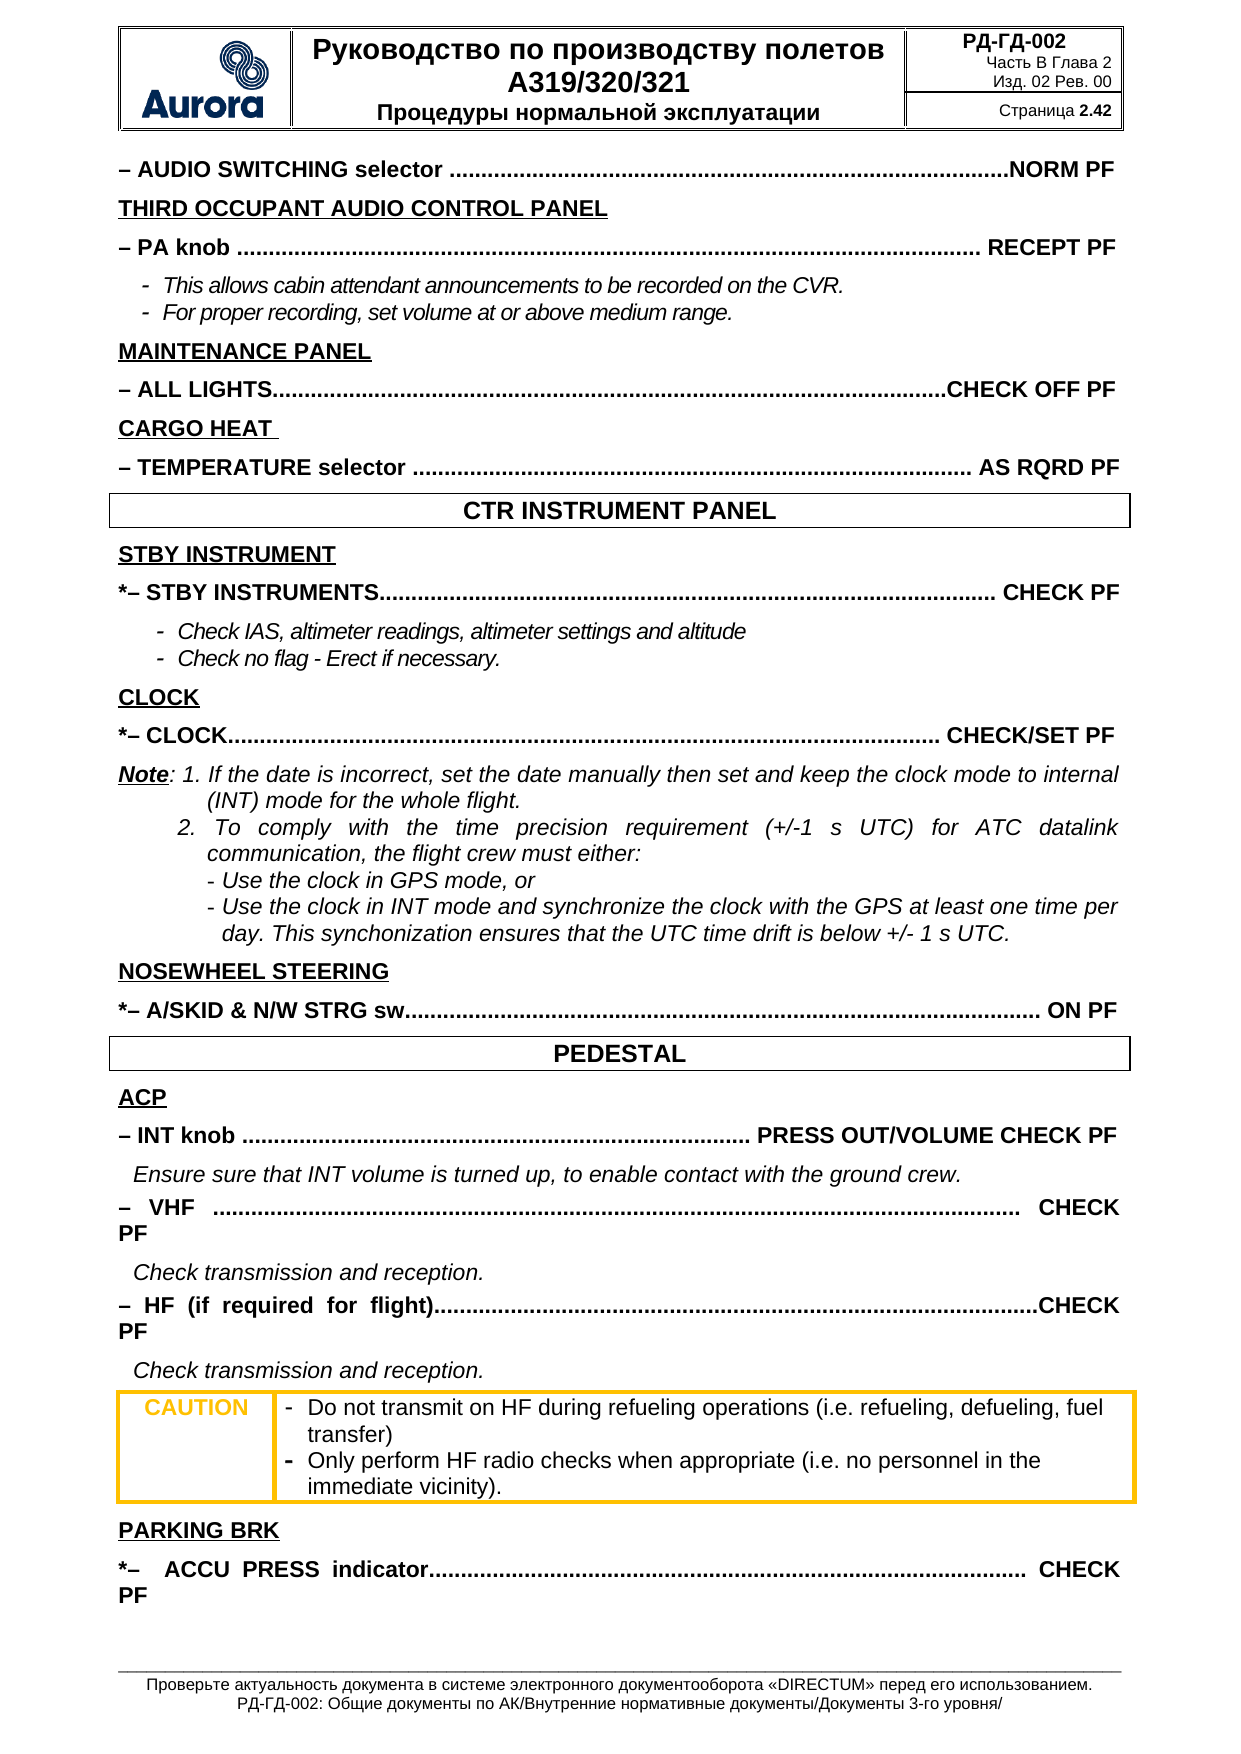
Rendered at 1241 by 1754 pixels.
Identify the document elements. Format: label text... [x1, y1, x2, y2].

picture [141, 39, 270, 118]
list Use the clock in INT mode and synchronize the clock with the GPS at least one time per day. This synchonization ensures that the UTC time drift is below +/- 1 s UTC. [207, 893, 1121, 946]
text *– CLOCK................................................................................................................ CHECK/SET PF [118, 722, 1121, 749]
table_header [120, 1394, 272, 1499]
list *– ACCU PRESS indicator.............................................................................................. CHECK PF [118, 1556, 1121, 1608]
text Ensure sure that INT volume is turned up, to enable contact with the ground crew. [133, 1161, 1121, 1188]
subtitle CTR INSTRUMENT PANEL [110, 494, 1129, 527]
list Check IAS, altimeter readings, altimeter settings and altitude [154, 618, 1121, 644]
text MAINTENANCE PANEL [118, 338, 1121, 364]
text THIRD OCCUPANT AUDIO CONTROL PANEL [118, 195, 1121, 221]
text Check transmission and reception. [133, 1357, 1121, 1383]
subtitle PEDESTAL [110, 1037, 1129, 1070]
list Check no flag - Erect if necessary. [154, 644, 1121, 671]
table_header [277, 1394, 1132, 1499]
list For proper recording, set volume at or above medium range. [140, 299, 1121, 325]
text – PA knob ..................................................................................................................... RECEPT PF [118, 233, 1121, 260]
text *– STBY INSTRUMENTS................................................................................................. CHECK PF [118, 579, 1121, 606]
text CLOCK [118, 683, 1121, 710]
text ACP [118, 1083, 1121, 1110]
text Note: 1. If the date is incorrect, set the date manually then set and keep the clock mode to internal (INT) mode for the whole flight. [118, 761, 1121, 814]
list Use the clock in GPS mode, or [207, 867, 1121, 893]
text – AUDIO SWITCHING selector ........................................................................................NORM PF [118, 156, 1121, 182]
text NOSEWHEEL STEERING [118, 958, 1121, 985]
text Check transmission and reception. [133, 1259, 1121, 1285]
text 2. To comply with the time precision requirement (+/-1 s UTC) for ATC datalink communication, the flight crew must either: [177, 814, 1121, 867]
text *– A/SKID & N/W STRG sw.................................................................................................... ON PF [118, 997, 1121, 1023]
text – TEMPERATURE selector ........................................................................................ AS RQRD PF [118, 454, 1121, 481]
list – HF (if required for flight)...............................................................................................CHECK PF [118, 1292, 1121, 1344]
text STBY INSTRUMENT [118, 541, 1121, 567]
text – ALL LIGHTS..........................................................................................................CHECK OFF PF [118, 376, 1121, 403]
text PARKING BRK [118, 1517, 1121, 1543]
text – INT knob ................................................................................ PRESS OUT/VOLUME CHECK PF [118, 1122, 1121, 1149]
list This allows cabin attendant announcements to be recorded on the CVR. [140, 272, 1121, 299]
list – VHF ............................................................................................................................... CHECK PF [118, 1194, 1121, 1247]
text CARGO HEAT [118, 415, 1121, 442]
